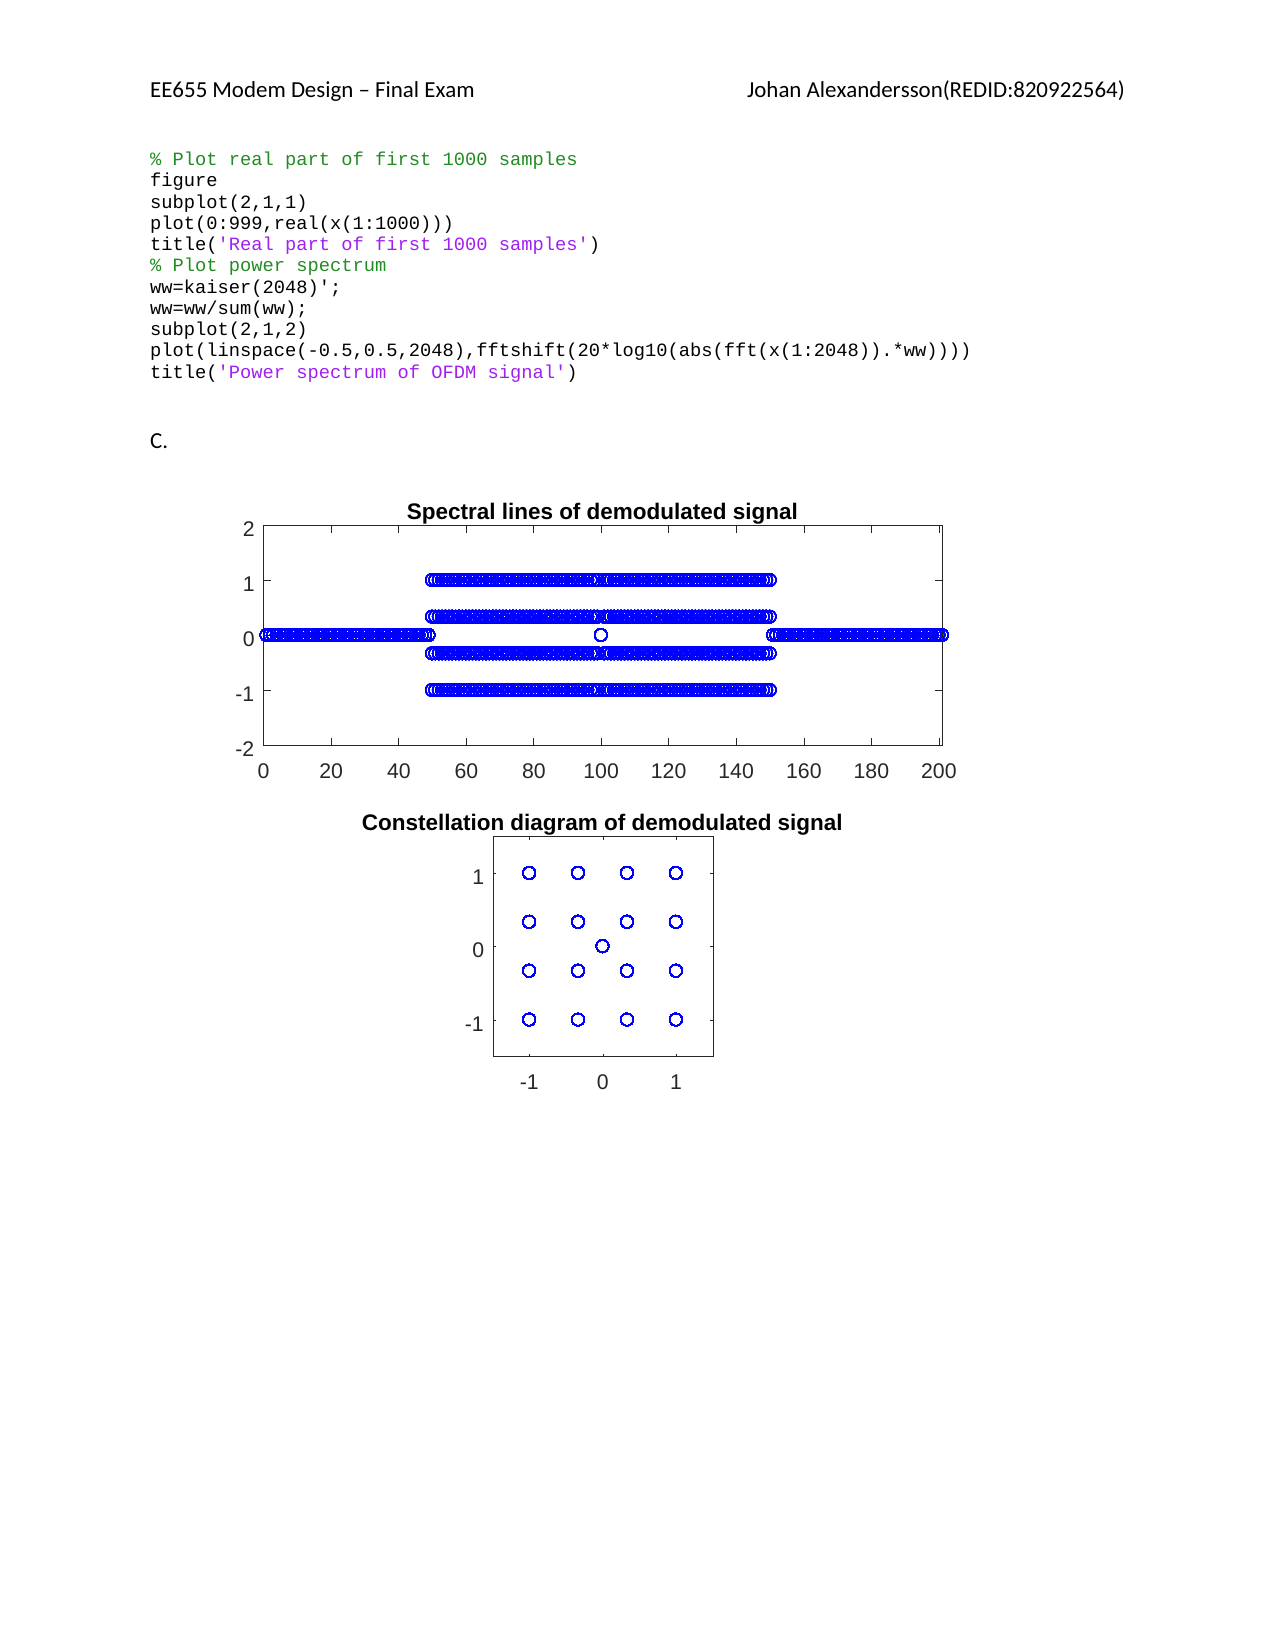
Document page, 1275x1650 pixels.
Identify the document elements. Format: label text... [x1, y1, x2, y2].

text % Plot power spectrum [150, 256, 1125, 277]
text ww=ww/sum(ww); [150, 299, 1125, 320]
text ww=kaiser(2048)'; [150, 277, 1125, 299]
text plot(linspace(-0.5,0.5,2048),fftshift(20*log10(abs(fft(x(1:2048)).*ww)))) [150, 341, 1125, 362]
text subplot(2,1,1) [150, 192, 1125, 214]
text subplot(2,1,2) [150, 320, 1125, 341]
text C. [150, 426, 1125, 454]
text % Plot real part of first 1000 samples [150, 150, 1125, 171]
text title('Power spectrum of OFDM signal') [150, 362, 1125, 384]
text title('Real part of first 1000 samples') [150, 235, 1125, 256]
text figure [150, 171, 1125, 192]
text plot(0:999,real(x(1:1000))) [150, 214, 1125, 235]
